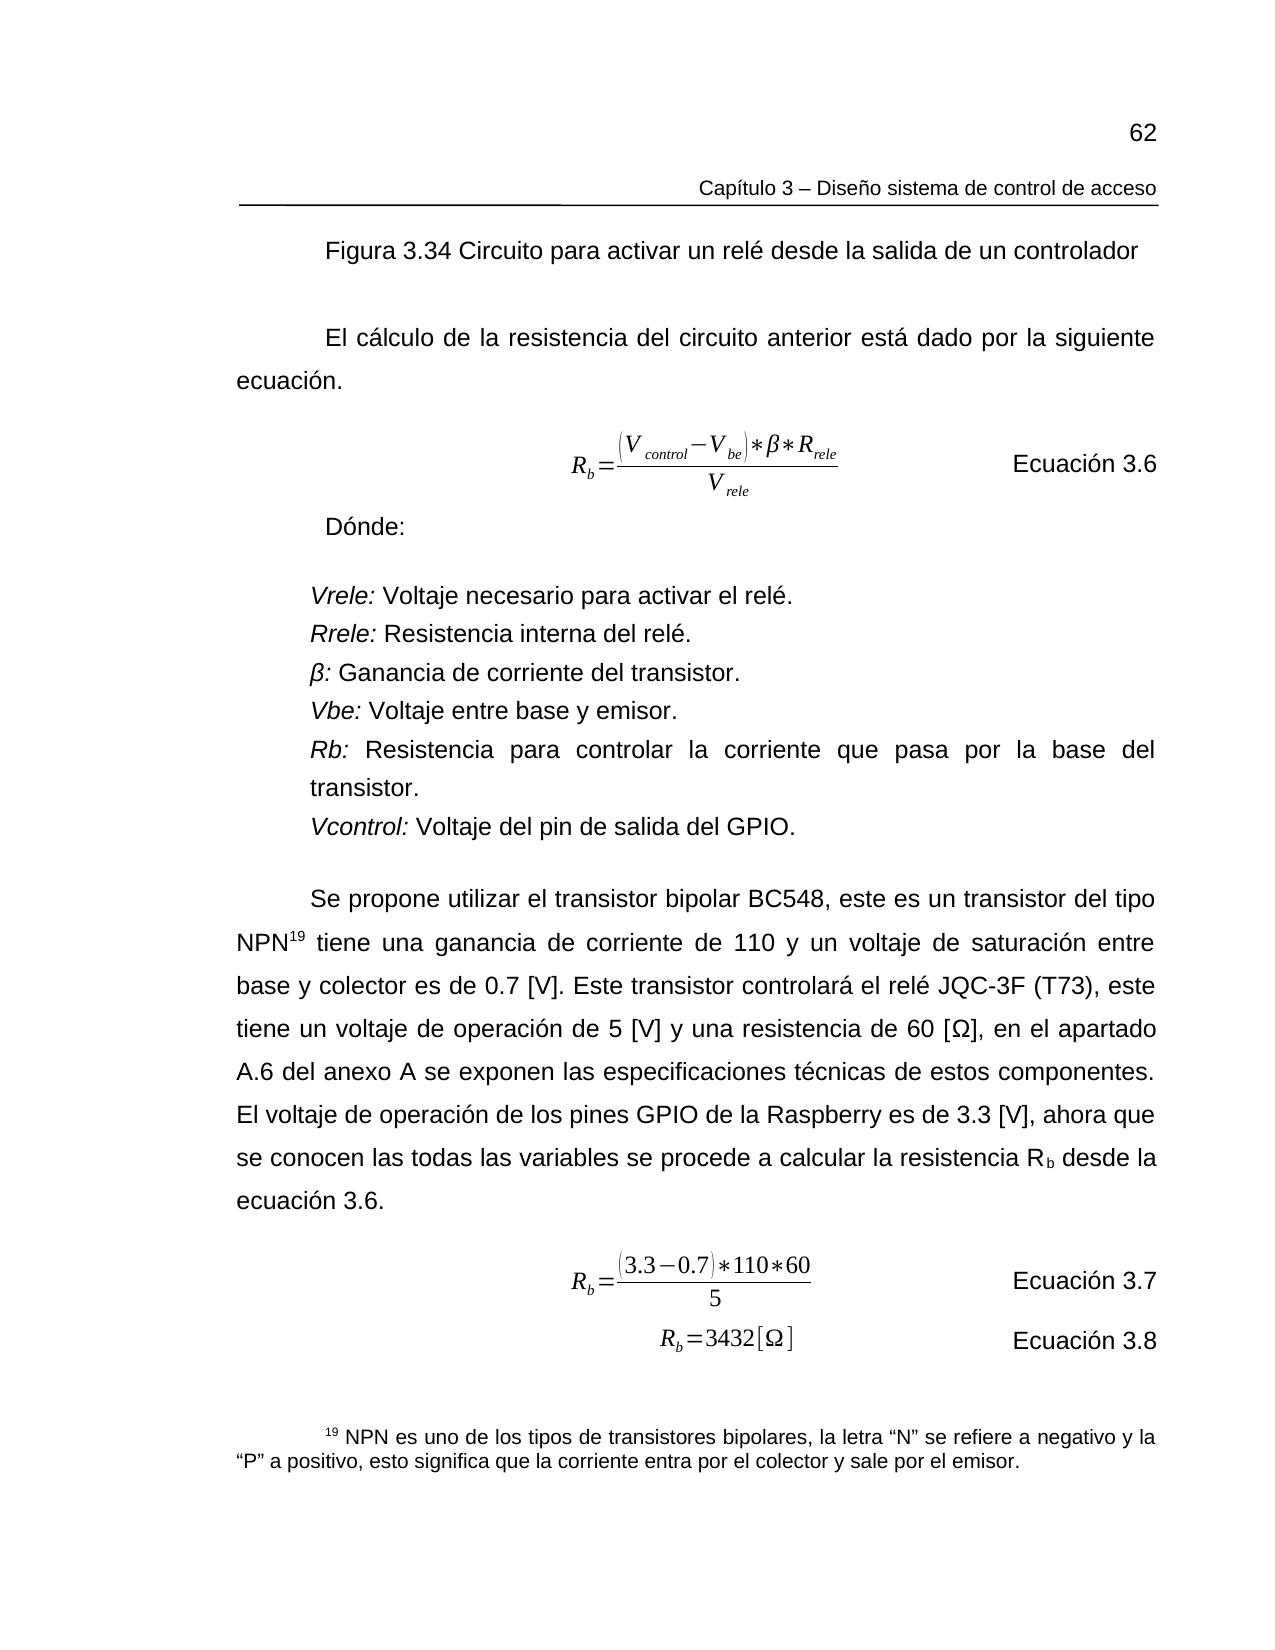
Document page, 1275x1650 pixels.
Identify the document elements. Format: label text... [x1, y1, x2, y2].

text Se propone utilizar el transistor bipolar BC548, este es un transistor del tipo NPN tiene una ganancia de corriente de 110 y un voltaje de saturación entre base y colector es de 0.7 [V]. Este transistor controlará el relé JQC-3F (T73), este tiene un voltaje de operación de 5 [V] y una resistencia de 60 [Ω], en el apartado A.6 del anexo A se exponen las especificaciones técnicas de estos componentes. El voltaje de operación de los pines GPIO de la Raspberry es de 3.3 [V], ahora que se conocen las todas las variables se procede a calcular la resistencia Rb desde la ecuación 3.6. [236, 884, 1157, 1215]
text El cálculo de la resistencia del circuito anterior está dado por la siguiente ecuación. [236, 322, 1157, 394]
text Rrele: Resistencia interna del relé. [310, 614, 1157, 648]
text Rb: Resistencia para controlar la corriente que pasa por la base del transistor. [310, 730, 1157, 802]
text Vcontrol: Voltaje del pin de salida del GPIO. [310, 807, 1157, 841]
text Vbe: Voltaje entre base y emisor. [310, 691, 1157, 725]
text Ecuación 3.6 [236, 429, 1157, 499]
text Ecuación 3.7 [236, 1250, 1157, 1312]
text Vrele: Voltaje necesario para activar el relé. [310, 576, 1157, 609]
text Ecuación 3.8 [236, 1325, 1157, 1356]
text β: Ganancia de corriente del transistor. [310, 653, 1157, 686]
text Dónde: [236, 512, 1157, 541]
